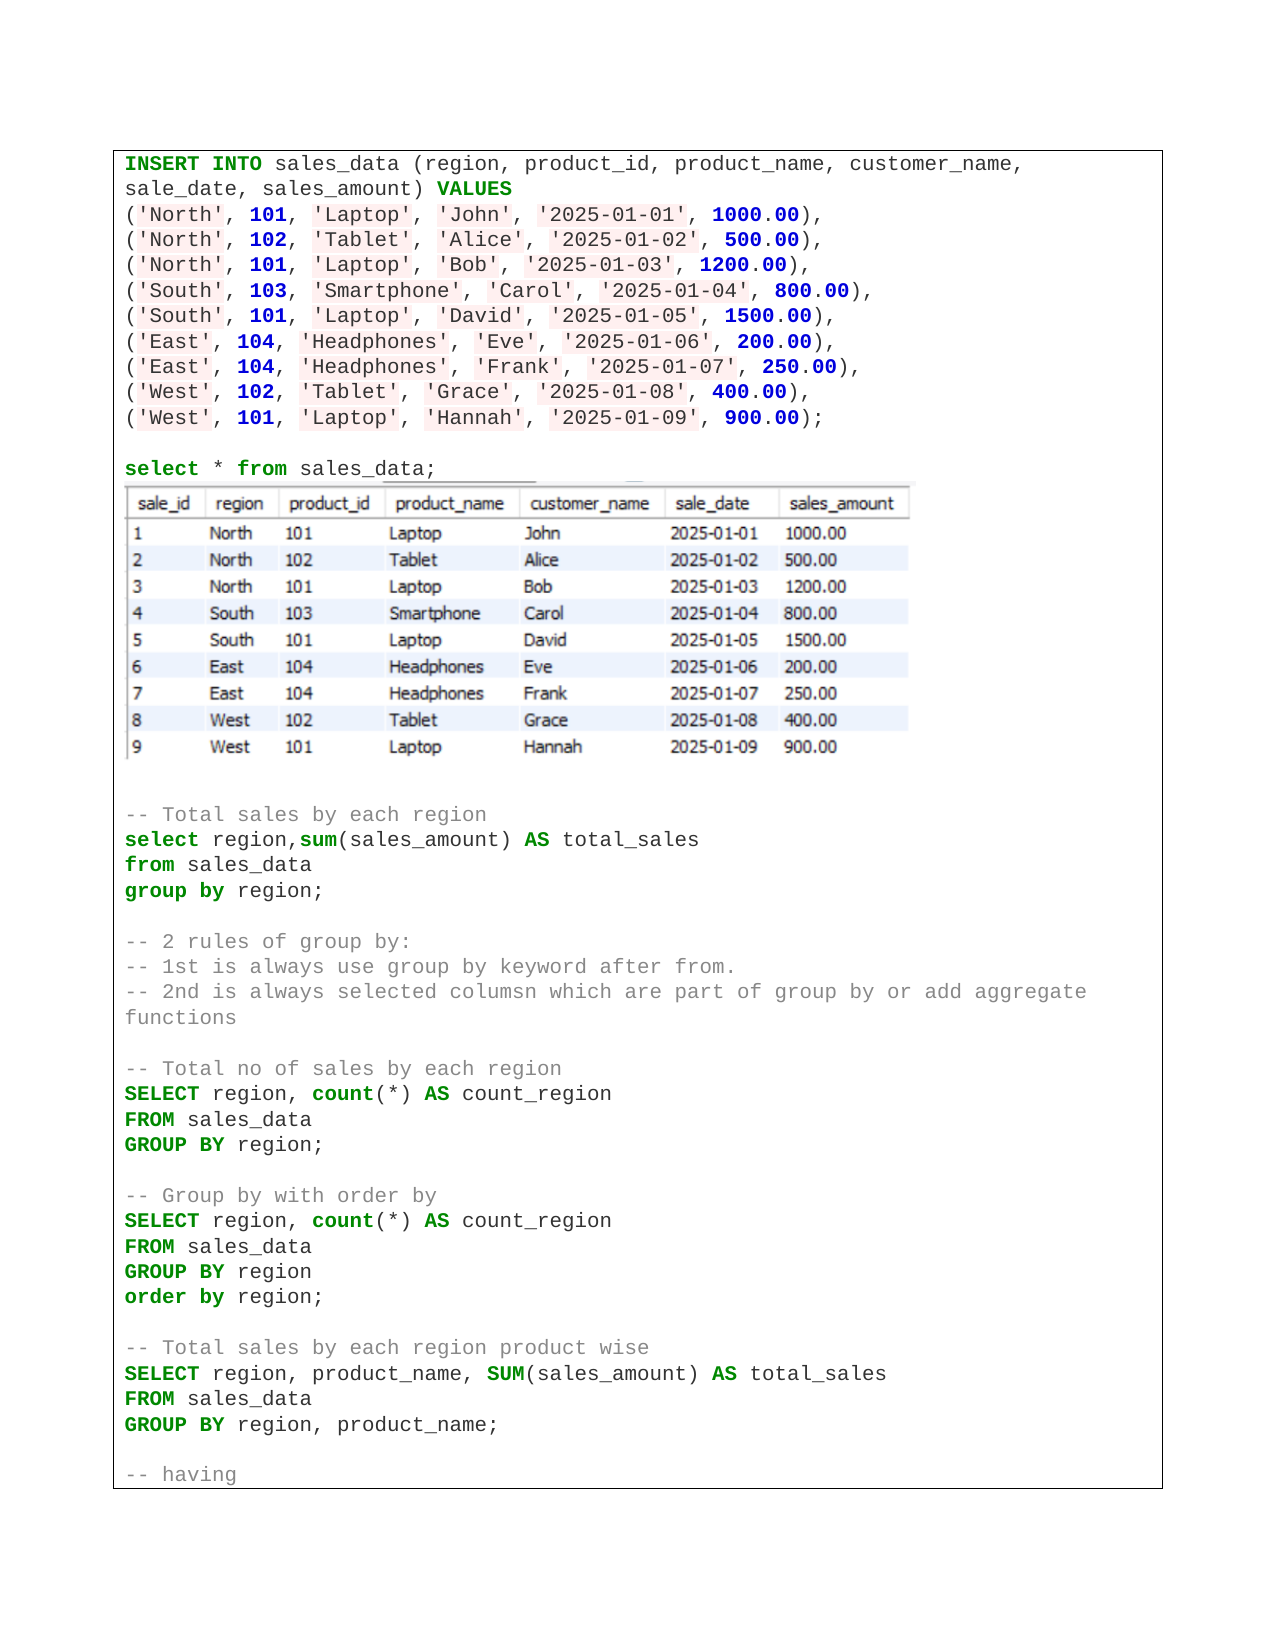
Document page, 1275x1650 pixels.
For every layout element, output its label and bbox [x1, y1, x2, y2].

picture [124, 481, 916, 774]
table_header [114, 151, 1162, 1488]
